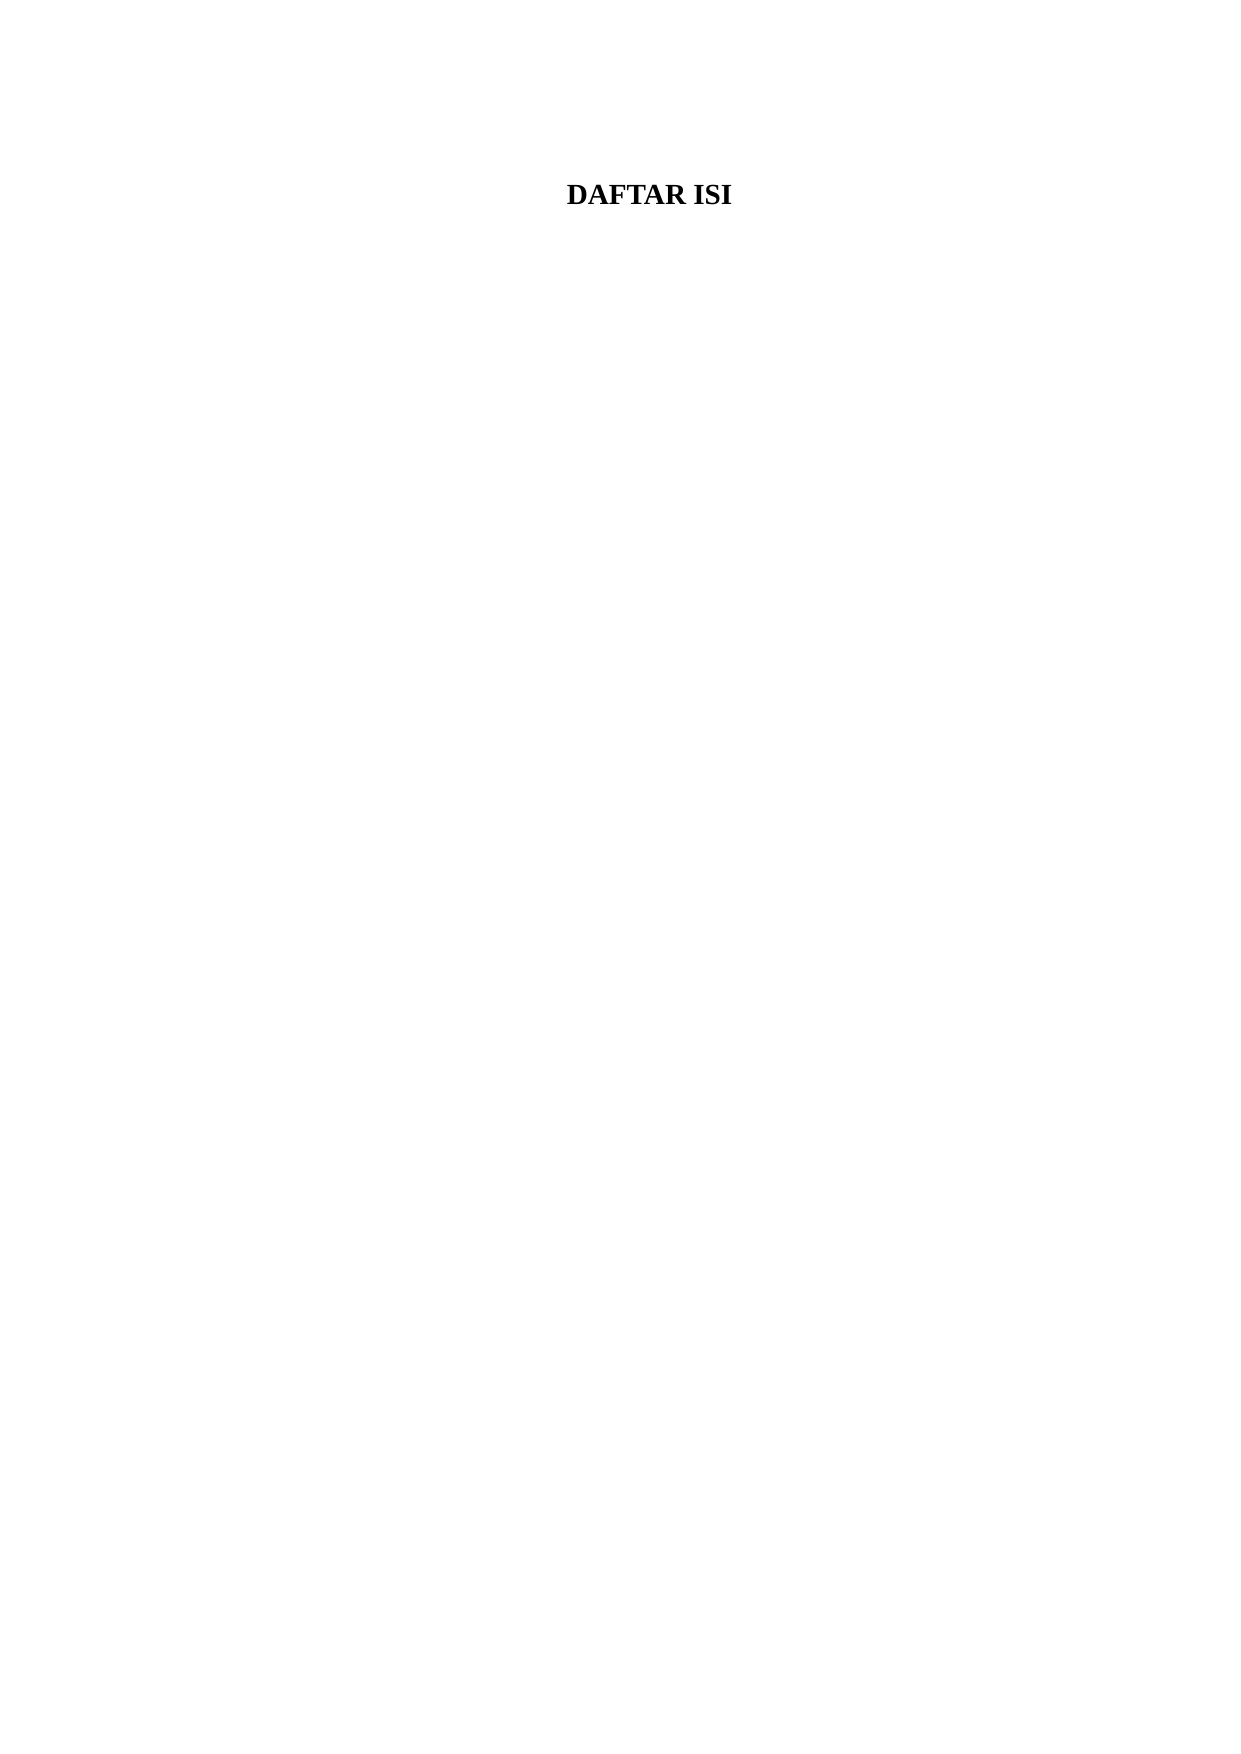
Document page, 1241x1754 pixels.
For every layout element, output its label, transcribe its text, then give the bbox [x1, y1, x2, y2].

text DAFTAR ISI [236, 177, 1063, 211]
